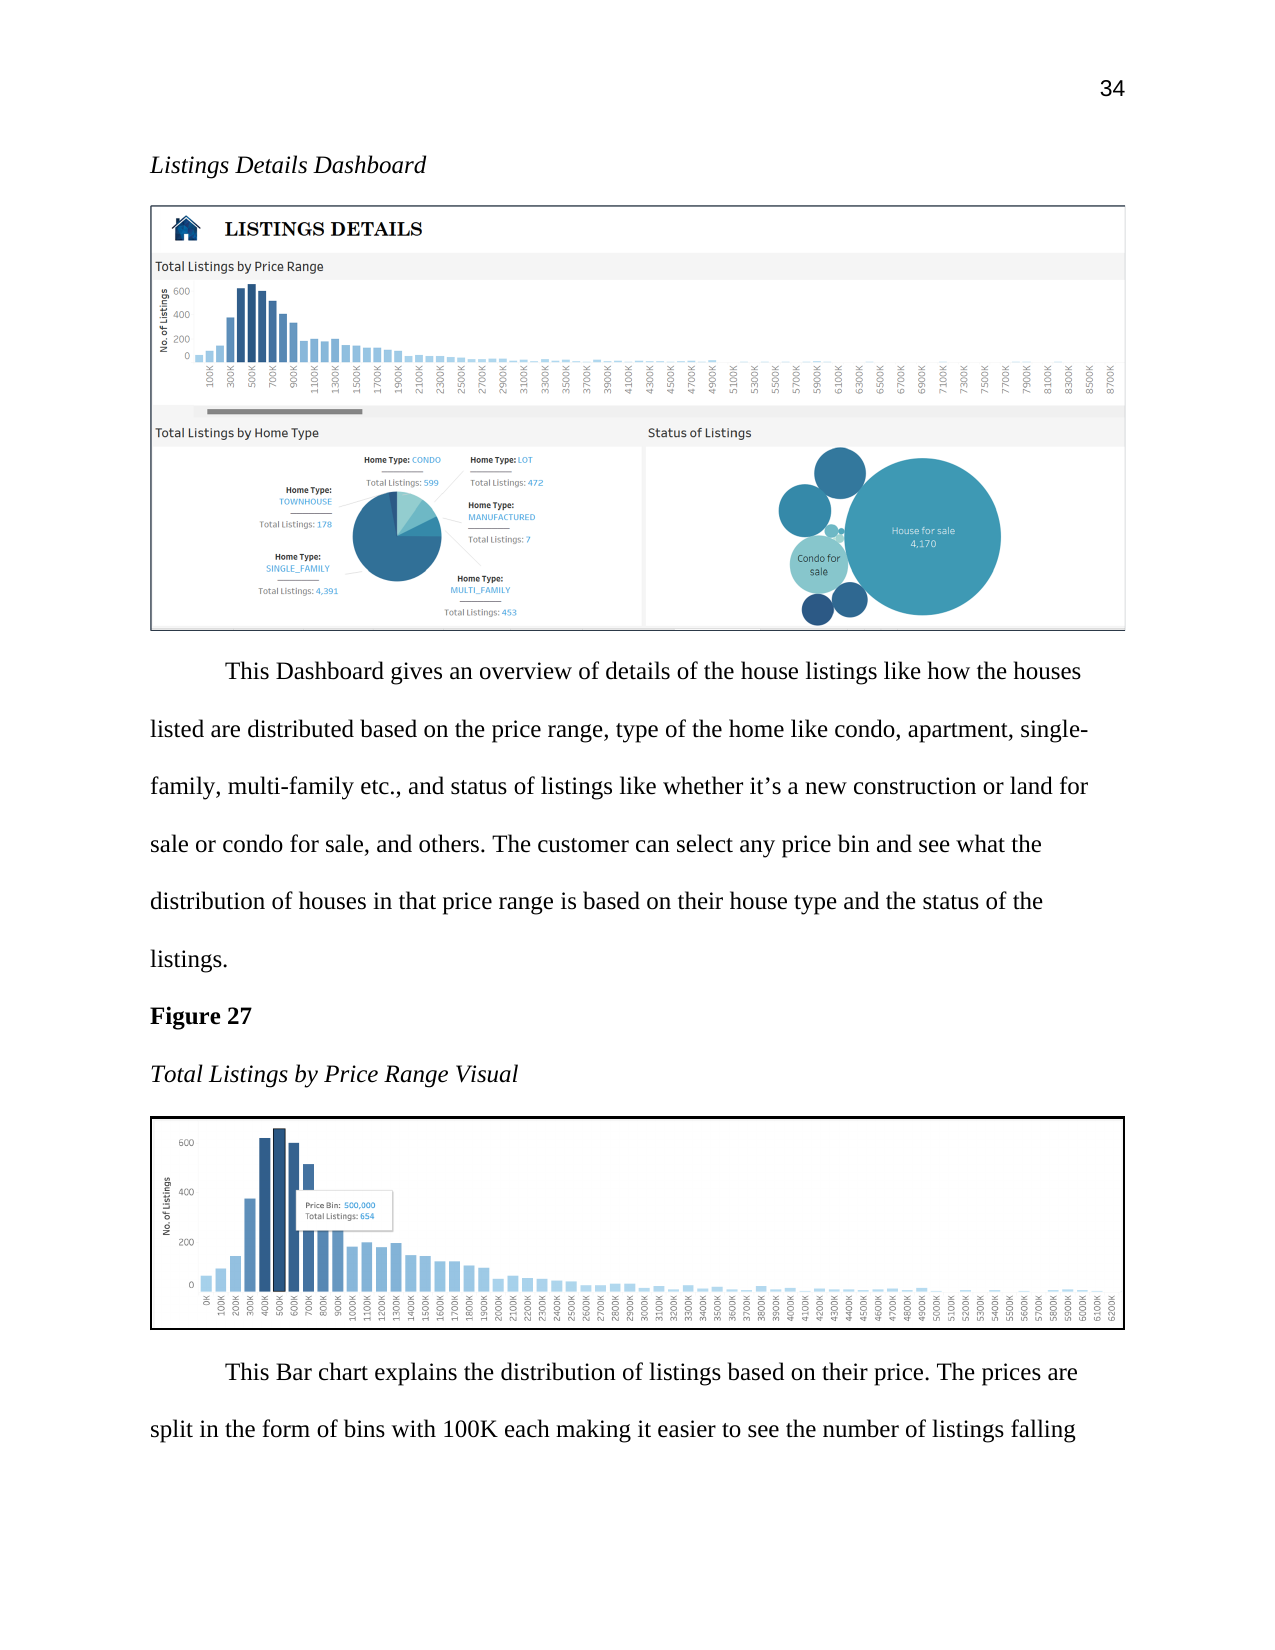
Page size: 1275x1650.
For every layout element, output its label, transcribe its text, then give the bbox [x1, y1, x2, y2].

picture [152, 1119, 1123, 1328]
picture [150, 205, 1125, 631]
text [150, 1357, 1125, 1443]
text Figure 27 [150, 1001, 1125, 1030]
text Listings Details Dashboard [150, 150, 1125, 205]
text Total Listings by Price Range Visual [150, 1059, 1125, 1088]
text This Dashboard gives an overview of details of the house listings like how the houses listed are distributed based on the price range, type of the home like condo, apartment, single-family, multi-family etc., and status of listings like whether it’s a new construction or land for sale or condo for sale, and others. The customer can select any price bin and see what the distribution of houses in that price range is based on their house type and the status of the listings. [150, 656, 1125, 973]
